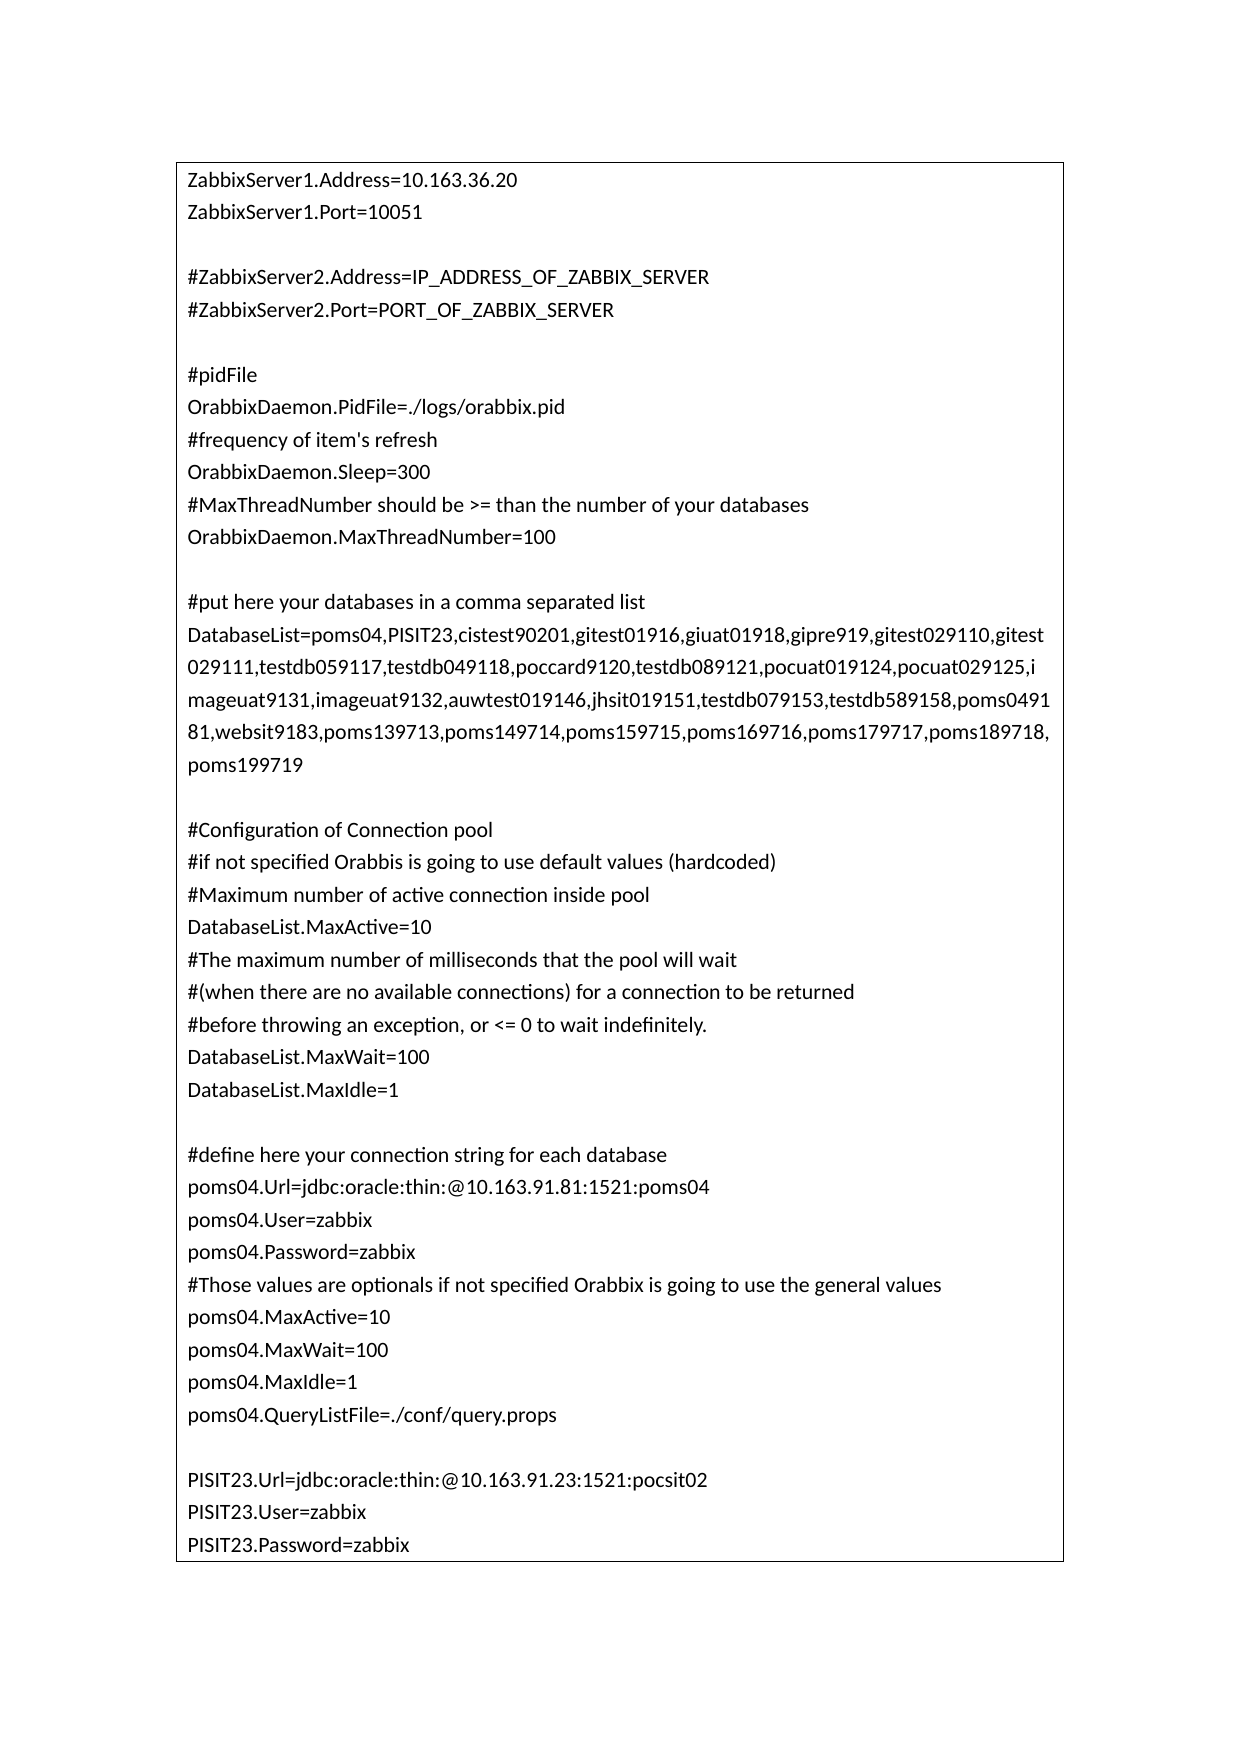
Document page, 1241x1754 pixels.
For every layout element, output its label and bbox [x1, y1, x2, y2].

table_header [177, 163, 1063, 1561]
